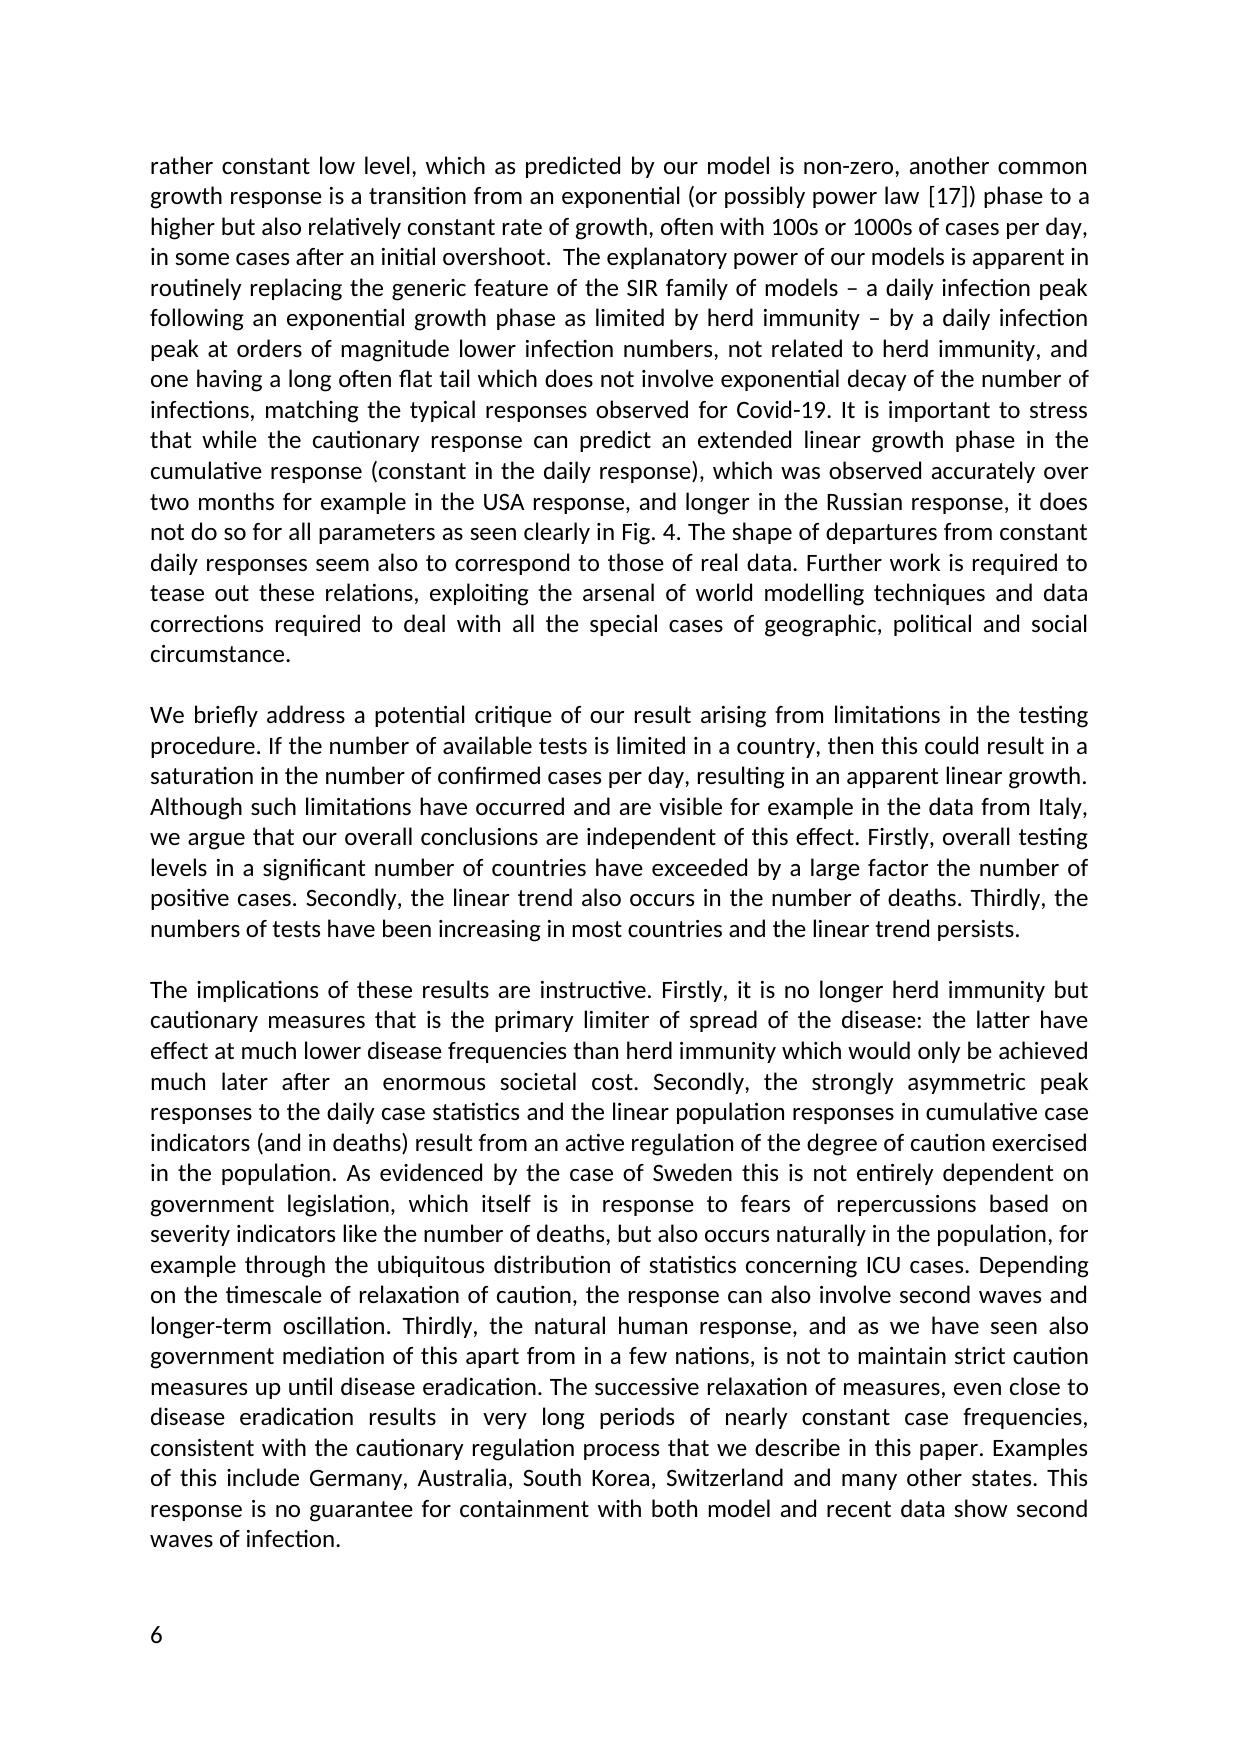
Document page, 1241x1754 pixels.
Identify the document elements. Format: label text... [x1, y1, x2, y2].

text We briefly address a potential critique of our result arising from limitations in the testing procedure. If the number of available tests is limited in a country, then this could result in a saturation in the number of confirmed cases per day, resulting in an apparent linear growth. Although such limitations have occurred and are visible for example in the data from Italy, we argue that our overall conclusions are independent of this effect. Firstly, overall testing levels in a significant number of countries have exceeded by a large factor the number of positive cases. Secondly, the linear trend also occurs in the number of deaths. Thirdly, the numbers of tests have been increasing in most countries and the linear trend persists. [150, 699, 1090, 943]
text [150, 150, 1090, 669]
text The implications of these results are instructive. Firstly, it is no longer herd immunity but cautionary measures that is the primary limiter of spread of the disease: the latter have effect at much lower disease frequencies than herd immunity which would only be achieved much later after an enormous societal cost. Secondly, the strongly asymmetric peak responses to the daily case statistics and the linear population responses in cumulative case indicators (and in deaths) result from an active regulation of the degree of caution exercised in the population. As evidenced by the case of Sweden this is not entirely dependent on government legislation, which itself is in response to fears of repercussions based on severity indicators like the number of deaths, but also occurs naturally in the population, for example through the ubiquitous distribution of statistics concerning ICU cases. Depending on the timescale of relaxation of caution, the response can also involve second waves and longer-term oscillation. Thirdly, the natural human response, and as we have seen also government mediation of this apart from in a few nations, is not to maintain strict caution measures up until disease eradication. The successive relaxation of measures, even close to disease eradication results in very long periods of nearly constant case frequencies, consistent with the cautionary regulation process that we describe in this paper. Examples of this include Germany, Australia, South Korea, Switzerland and many other states. This response is no guarantee for containment with both model and recent data show second waves of infection. [150, 974, 1090, 1554]
